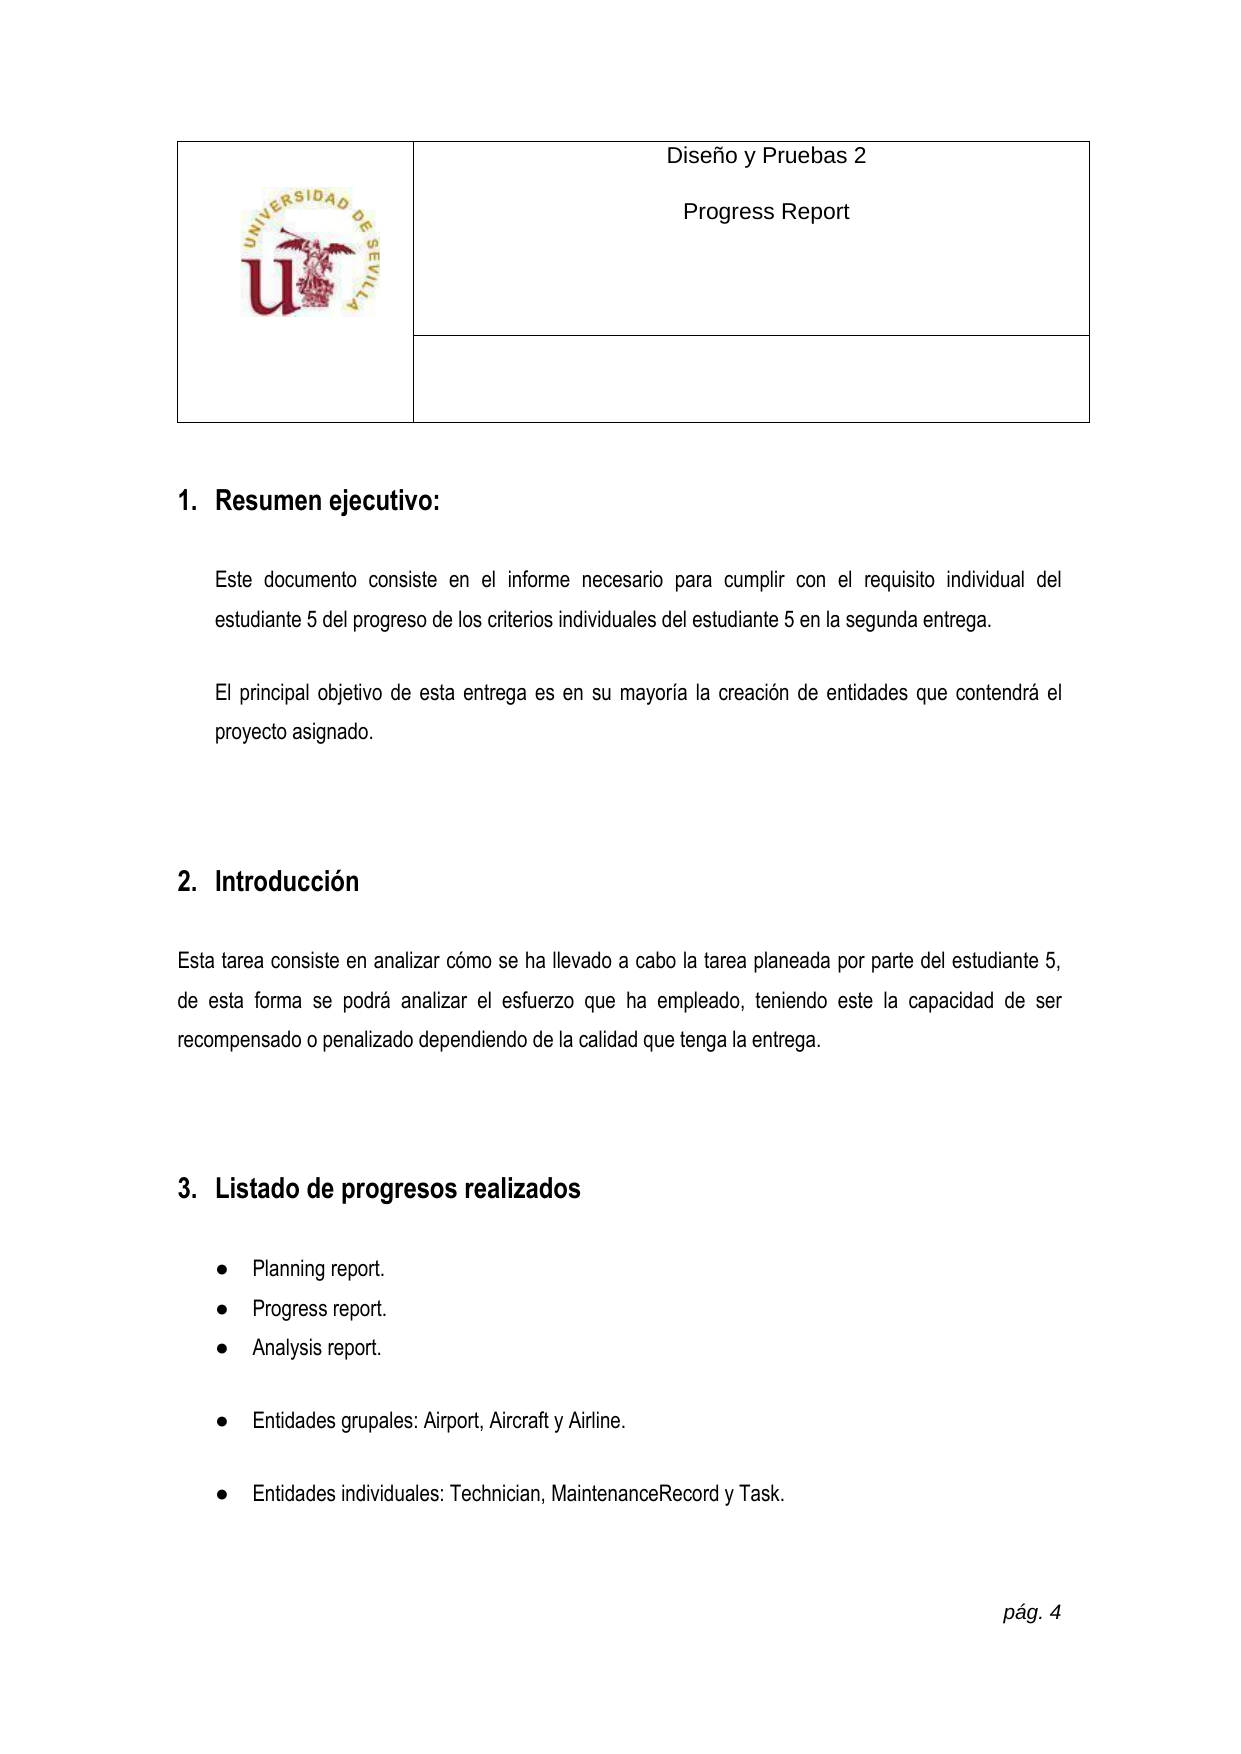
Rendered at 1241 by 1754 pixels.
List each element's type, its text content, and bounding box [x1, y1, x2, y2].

text Esta tarea consiste en analizar cómo se ha llevado a cabo la tarea planeada por parte del estudiante 5, de esta forma se podrá analizar el esfuerzo que ha empleado, teniendo este la capacidad de ser recompensado o penalizado dependiendo de la calidad que tenga la entrega. [177, 947, 1063, 1052]
list Resumen ejecutivo: [177, 483, 1063, 516]
list Listado de progresos realizados [177, 1172, 1063, 1205]
list Introducción [177, 864, 1063, 897]
list Progress report. [215, 1294, 1063, 1321]
text Este documento consiste en el informe necesario para cumplir con el requisito individual del estudiante 5 del progreso de los criterios individuales del estudiante 5 en la segunda entrega. [215, 566, 1063, 632]
text El principal objetivo de esta entrega es en su mayoría la creación de entidades que contendrá el proyecto asignado. [215, 678, 1063, 744]
picture [240, 187, 381, 317]
list Analysis report. [215, 1334, 1063, 1360]
list Entidades grupales: Airport, Aircraft y Airline. [215, 1407, 1063, 1433]
list Entidades individuales: Technician, MaintenanceRecord y Task. [215, 1480, 1063, 1506]
list Planning report. [215, 1255, 1063, 1281]
